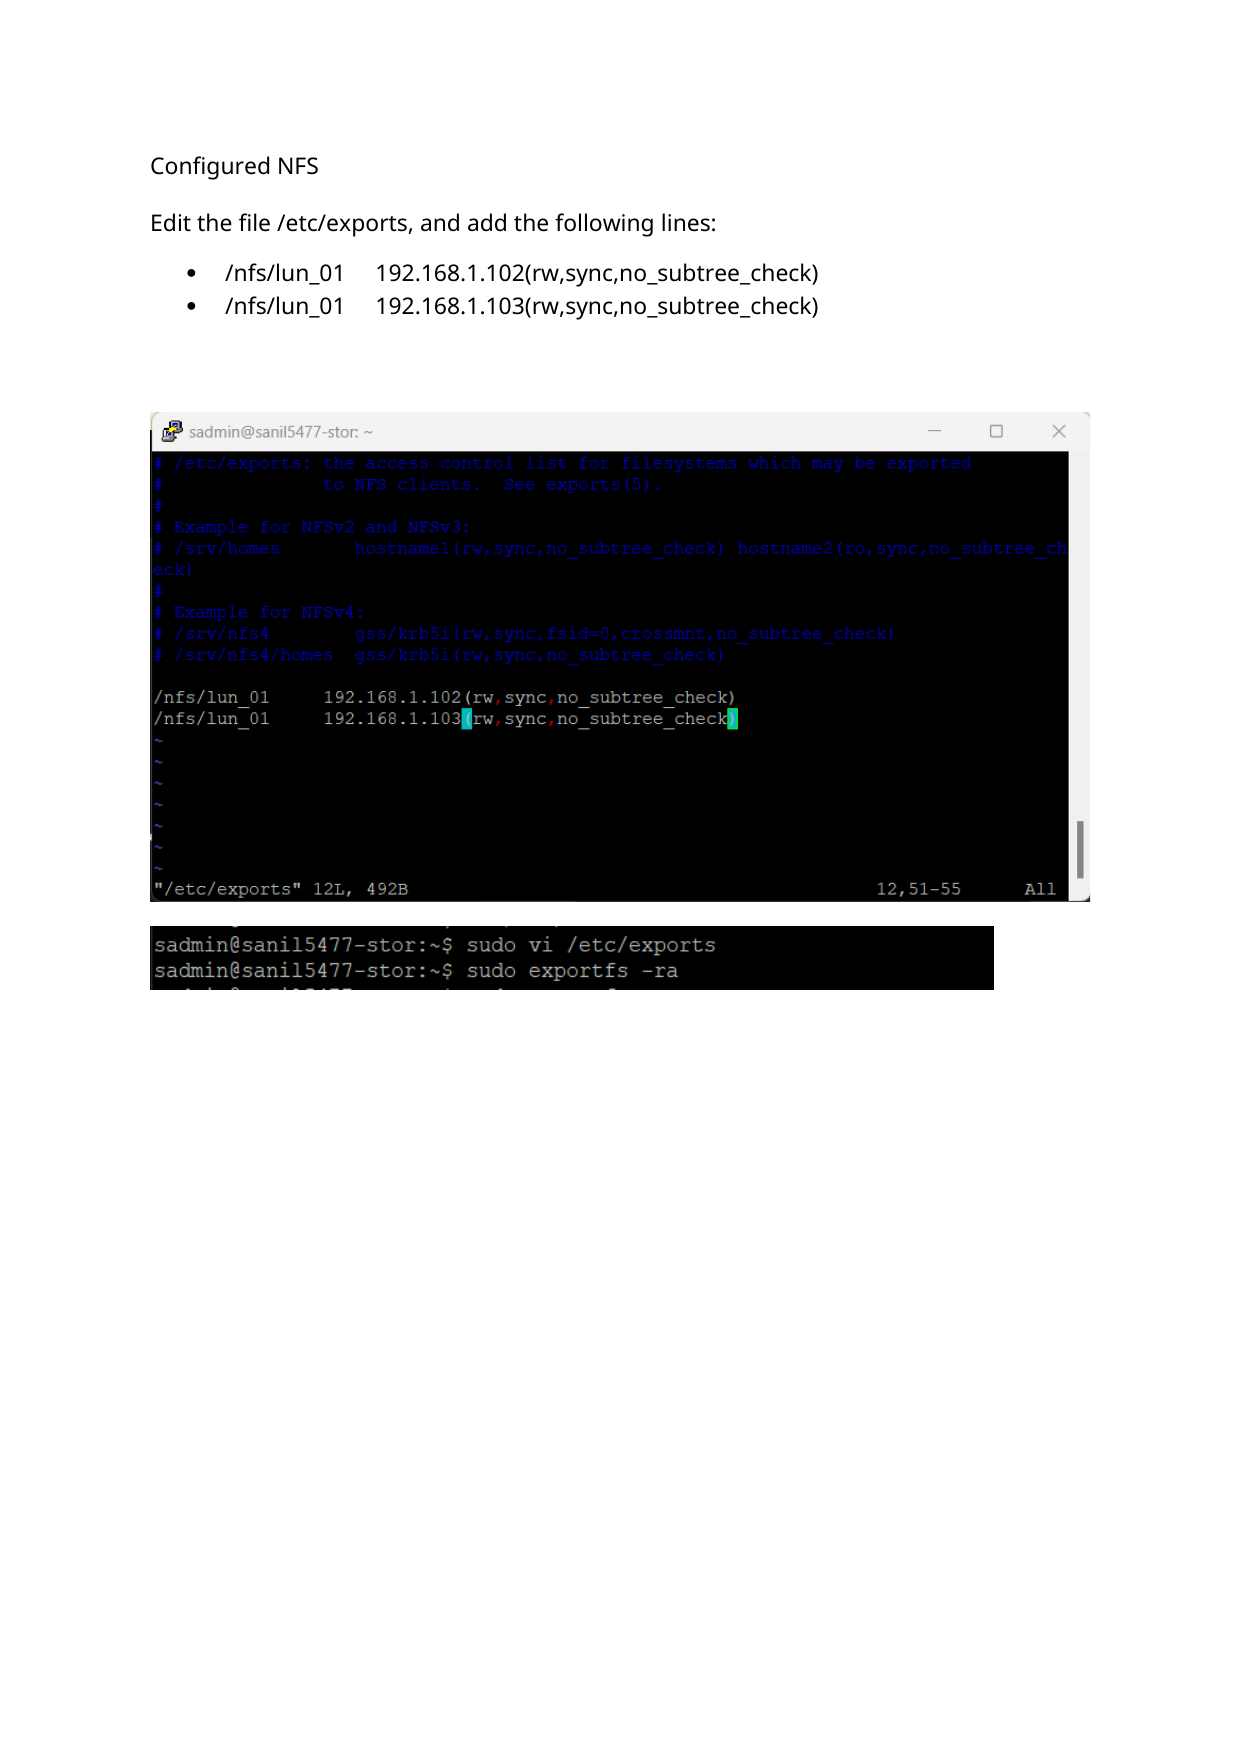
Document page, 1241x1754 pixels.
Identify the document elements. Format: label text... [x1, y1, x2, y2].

picture [150, 926, 994, 990]
list /nfs/lun_01 192.168.1.102(rw,sync,no_subtree_check) [187, 257, 1090, 288]
list /nfs/lun_01 192.168.1.103(rw,sync,no_subtree_check) [187, 290, 1090, 321]
text Edit the file /etc/exports, and add the following lines: [150, 207, 1090, 238]
picture [150, 412, 1091, 902]
text Configured NFS [150, 150, 1090, 181]
